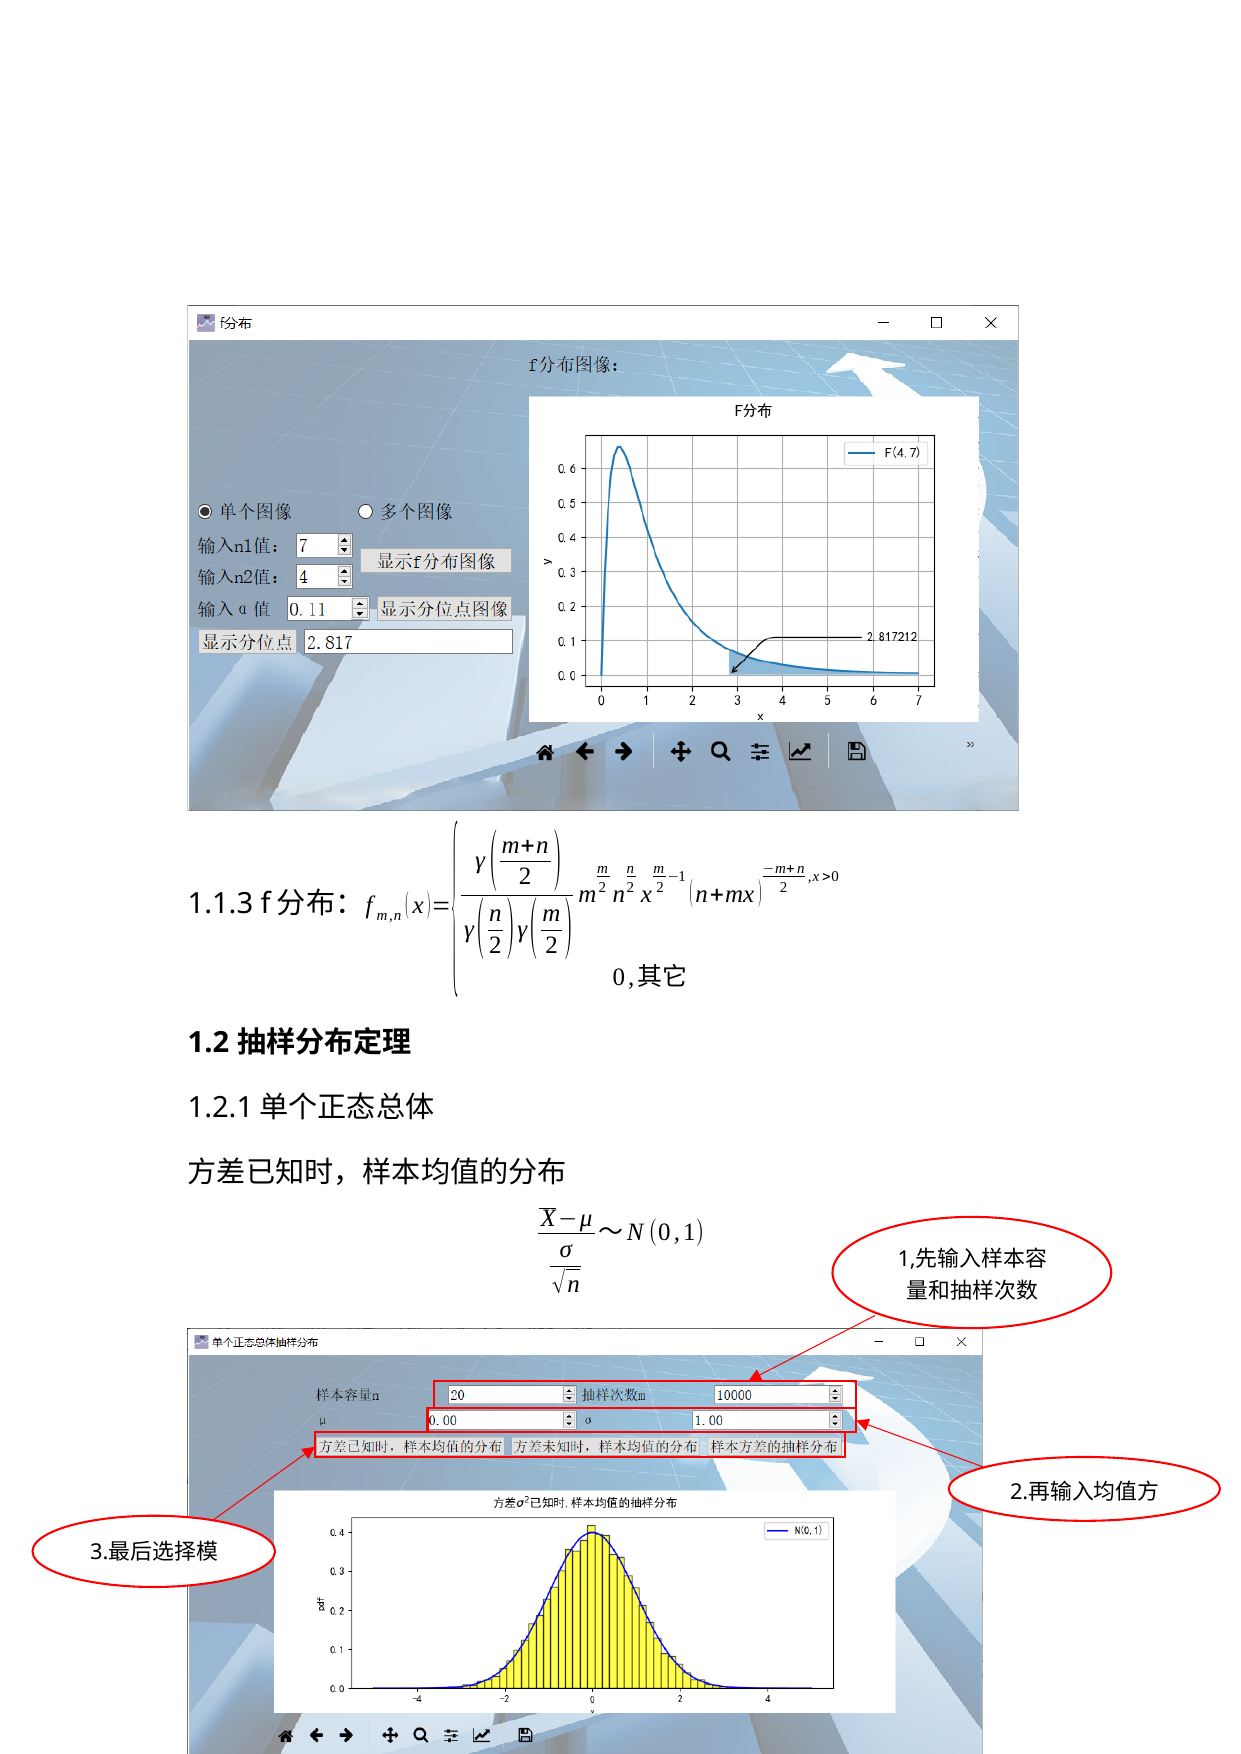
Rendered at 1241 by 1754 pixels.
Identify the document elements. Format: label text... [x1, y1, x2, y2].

text 1.2.1单个正态总体 [187, 1072, 1053, 1137]
picture [429, 1409, 855, 1431]
text 1.2 抽样分布定理 [187, 1007, 1053, 1072]
text 方差已知时，样本均值的分布 [187, 1137, 1053, 1202]
picture [316, 1433, 844, 1456]
picture [187, 1423, 983, 1754]
picture [435, 1382, 855, 1407]
picture [187, 1328, 847, 1519]
picture [187, 305, 1019, 811]
picture [761, 1328, 983, 1465]
